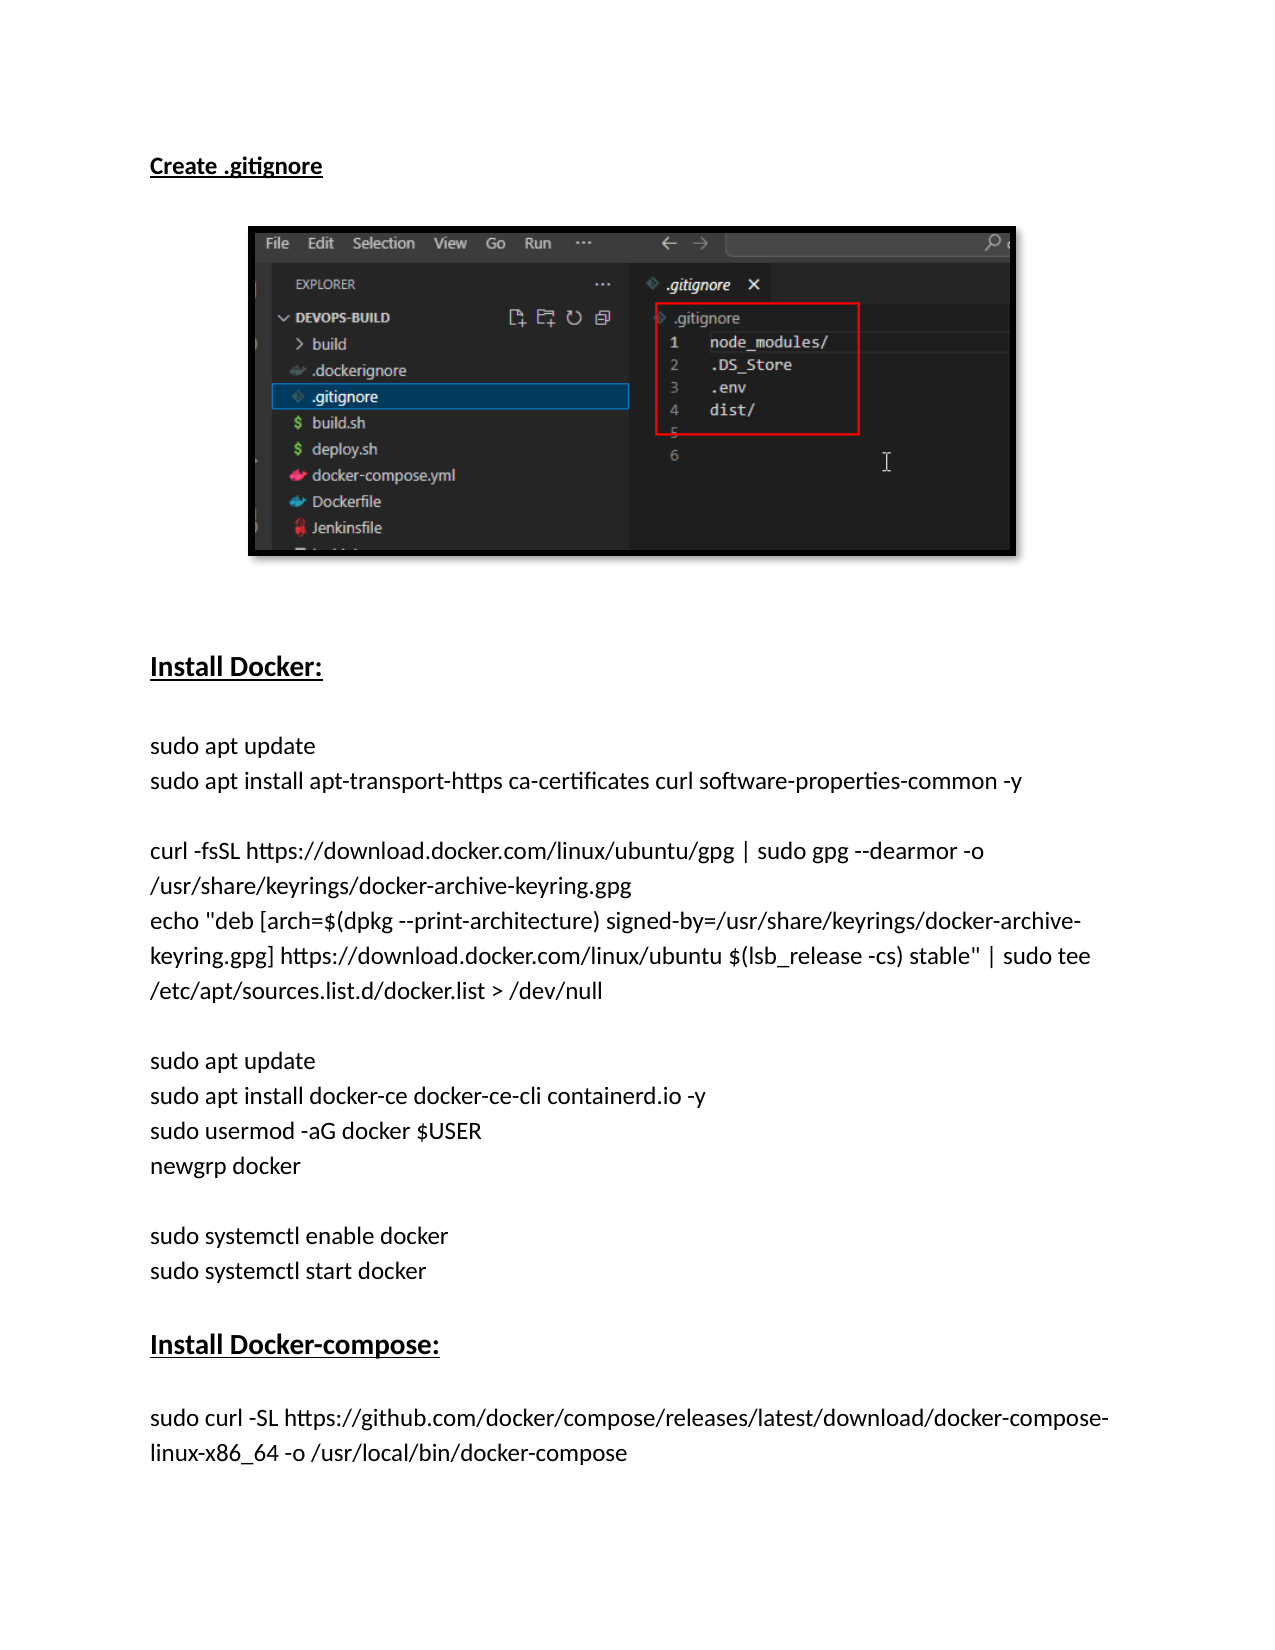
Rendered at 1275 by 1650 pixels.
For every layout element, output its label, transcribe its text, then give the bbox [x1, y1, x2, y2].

text sudo systemctl start docker Install Docker-compose: [150, 1255, 1125, 1362]
text echo "deb [arch=$(dpkg --print-architecture) signed-by=/usr/share/keyrings/docker-archive-keyring.gpg] https://download.docker.com/linux/ubuntu $(lsb_release -cs) stable" | sudo tee /etc/apt/sources.list.d/docker.list > /dev/null [150, 905, 1125, 1041]
text sudo usermod -aG docker $USER [150, 1115, 1125, 1146]
text Create .gitignore [150, 150, 1125, 181]
text sudo apt install docker-ce docker-ce-cli containerd.io -y [150, 1080, 1125, 1111]
text curl -fsSL https://download.docker.com/linux/ubuntu/gpg | sudo gpg --dearmor -o /usr/share/keyrings/docker-archive-keyring.gpg [150, 835, 1125, 901]
text Install Docker: [150, 613, 1125, 684]
text sudo apt update [150, 1045, 1125, 1076]
text newgrp docker [150, 1150, 1125, 1181]
text sudo apt install apt-transport-https ca-certificates curl software-properties-common -y [150, 765, 1125, 831]
text sudo curl -SL https://github.com/docker/compose/releases/latest/download/docker-compose-linux-x86_64 -o /usr/local/bin/docker-compose [150, 1402, 1125, 1468]
text sudo systemctl enable docker [150, 1220, 1125, 1251]
text sudo apt update [150, 730, 1125, 761]
picture [255, 233, 1010, 550]
